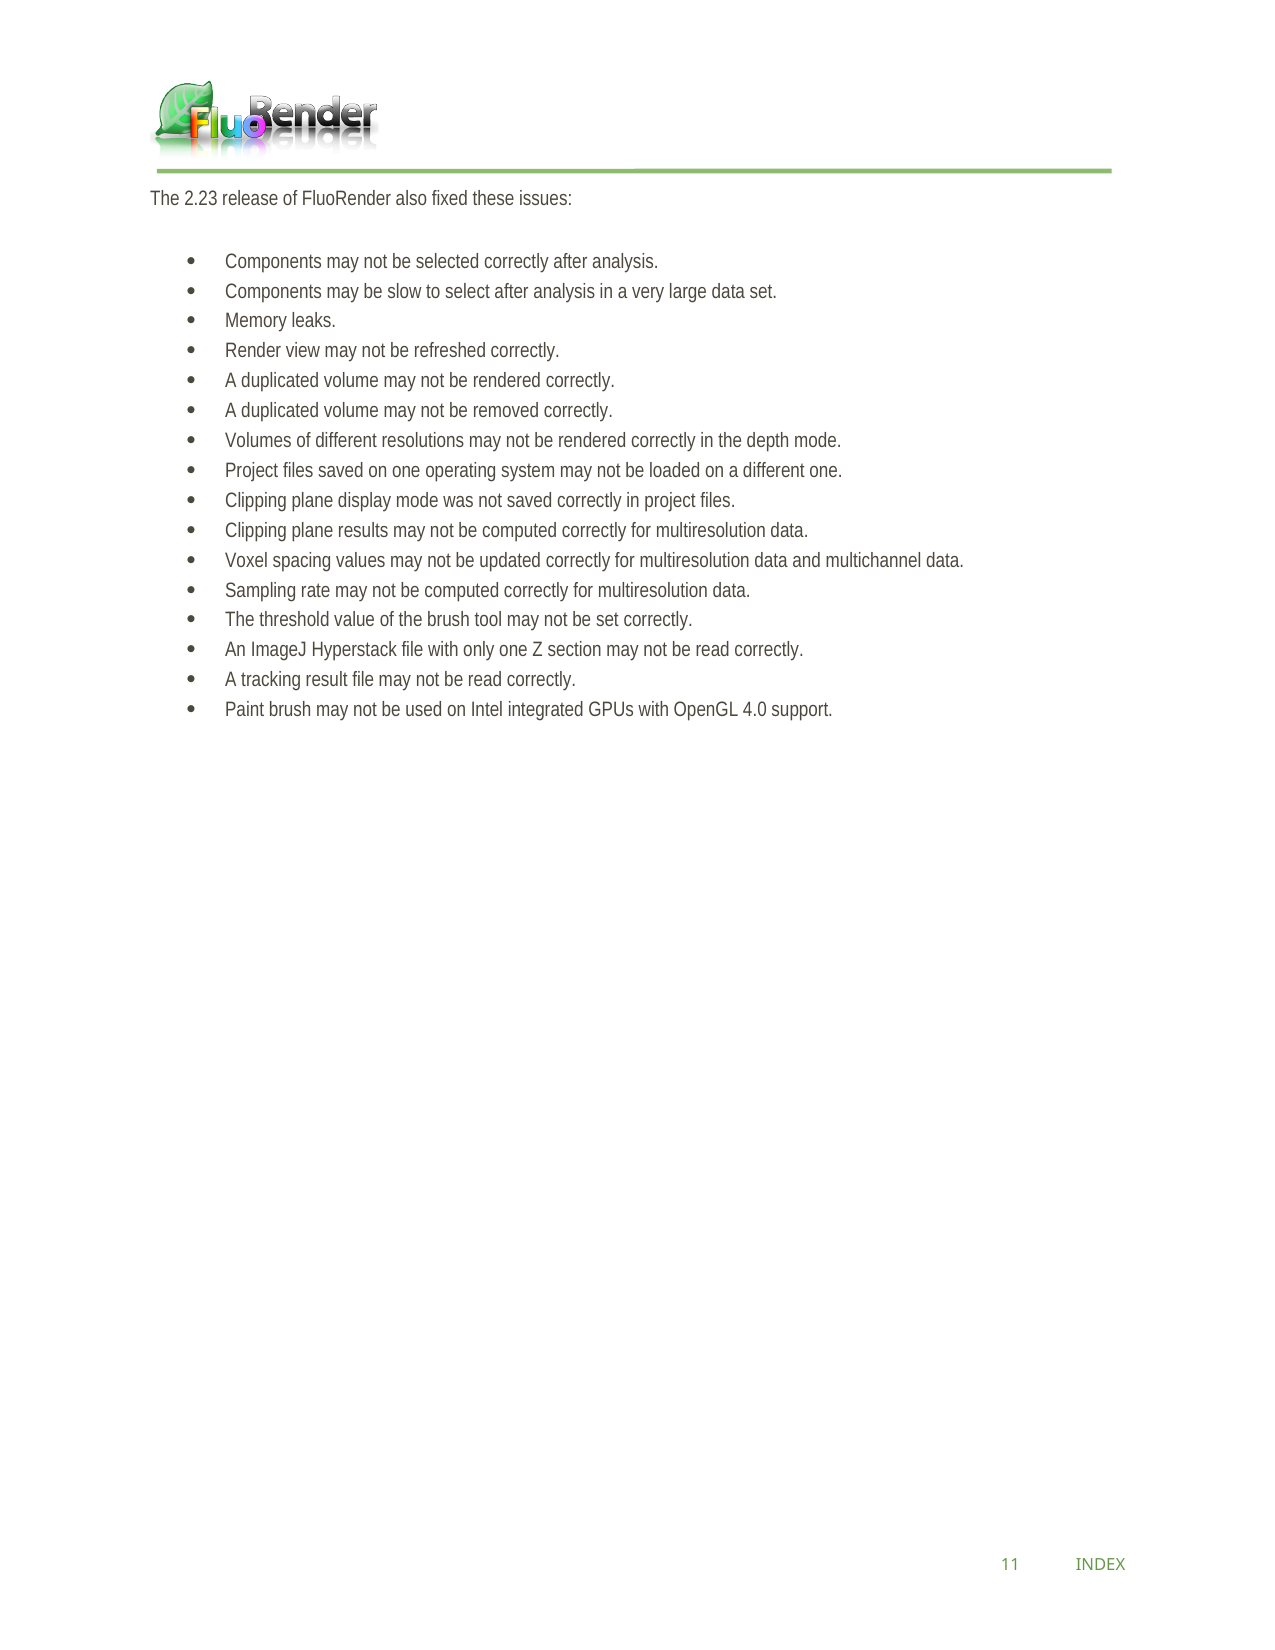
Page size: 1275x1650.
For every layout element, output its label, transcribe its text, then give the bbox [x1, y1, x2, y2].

list The threshold value of the brush tool may not be set correctly. [187, 607, 1125, 631]
list Render view may not be refreshed correctly. [187, 338, 1125, 362]
list Project files saved on one operating system may not be loaded on a different one. [187, 458, 1125, 482]
list Components may not be selected correctly after analysis. [187, 249, 1125, 273]
list A duplicated volume may not be rendered correctly. [187, 368, 1125, 392]
text The 2.23 release of FluoRender also fixed these issues: [150, 185, 1125, 209]
picture [150, 75, 379, 162]
list Clipping plane results may not be computed correctly for multiresolution data. [187, 518, 1125, 542]
list An ImageJ Hyperstack file with only one Z section may not be read correctly. [187, 637, 1125, 661]
list Memory leaks. [187, 308, 1125, 332]
list Volumes of different resolutions may not be rendered correctly in the depth mode. [187, 428, 1125, 452]
list Sampling rate may not be computed correctly for multiresolution data. [187, 577, 1125, 601]
list Clipping plane display mode was not saved correctly in project files. [187, 488, 1125, 512]
list A tracking result file may not be read correctly. [187, 667, 1125, 691]
list A duplicated volume may not be removed correctly. [187, 398, 1125, 422]
list Components may be slow to select after analysis in a very large data set. [187, 278, 1125, 302]
list Paint brush may not be used on Intel integrated GPUs with OpenGL 4.0 support. [187, 697, 1125, 721]
list Voxel spacing values may not be updated correctly for multiresolution data and multichannel data. [187, 548, 1125, 572]
